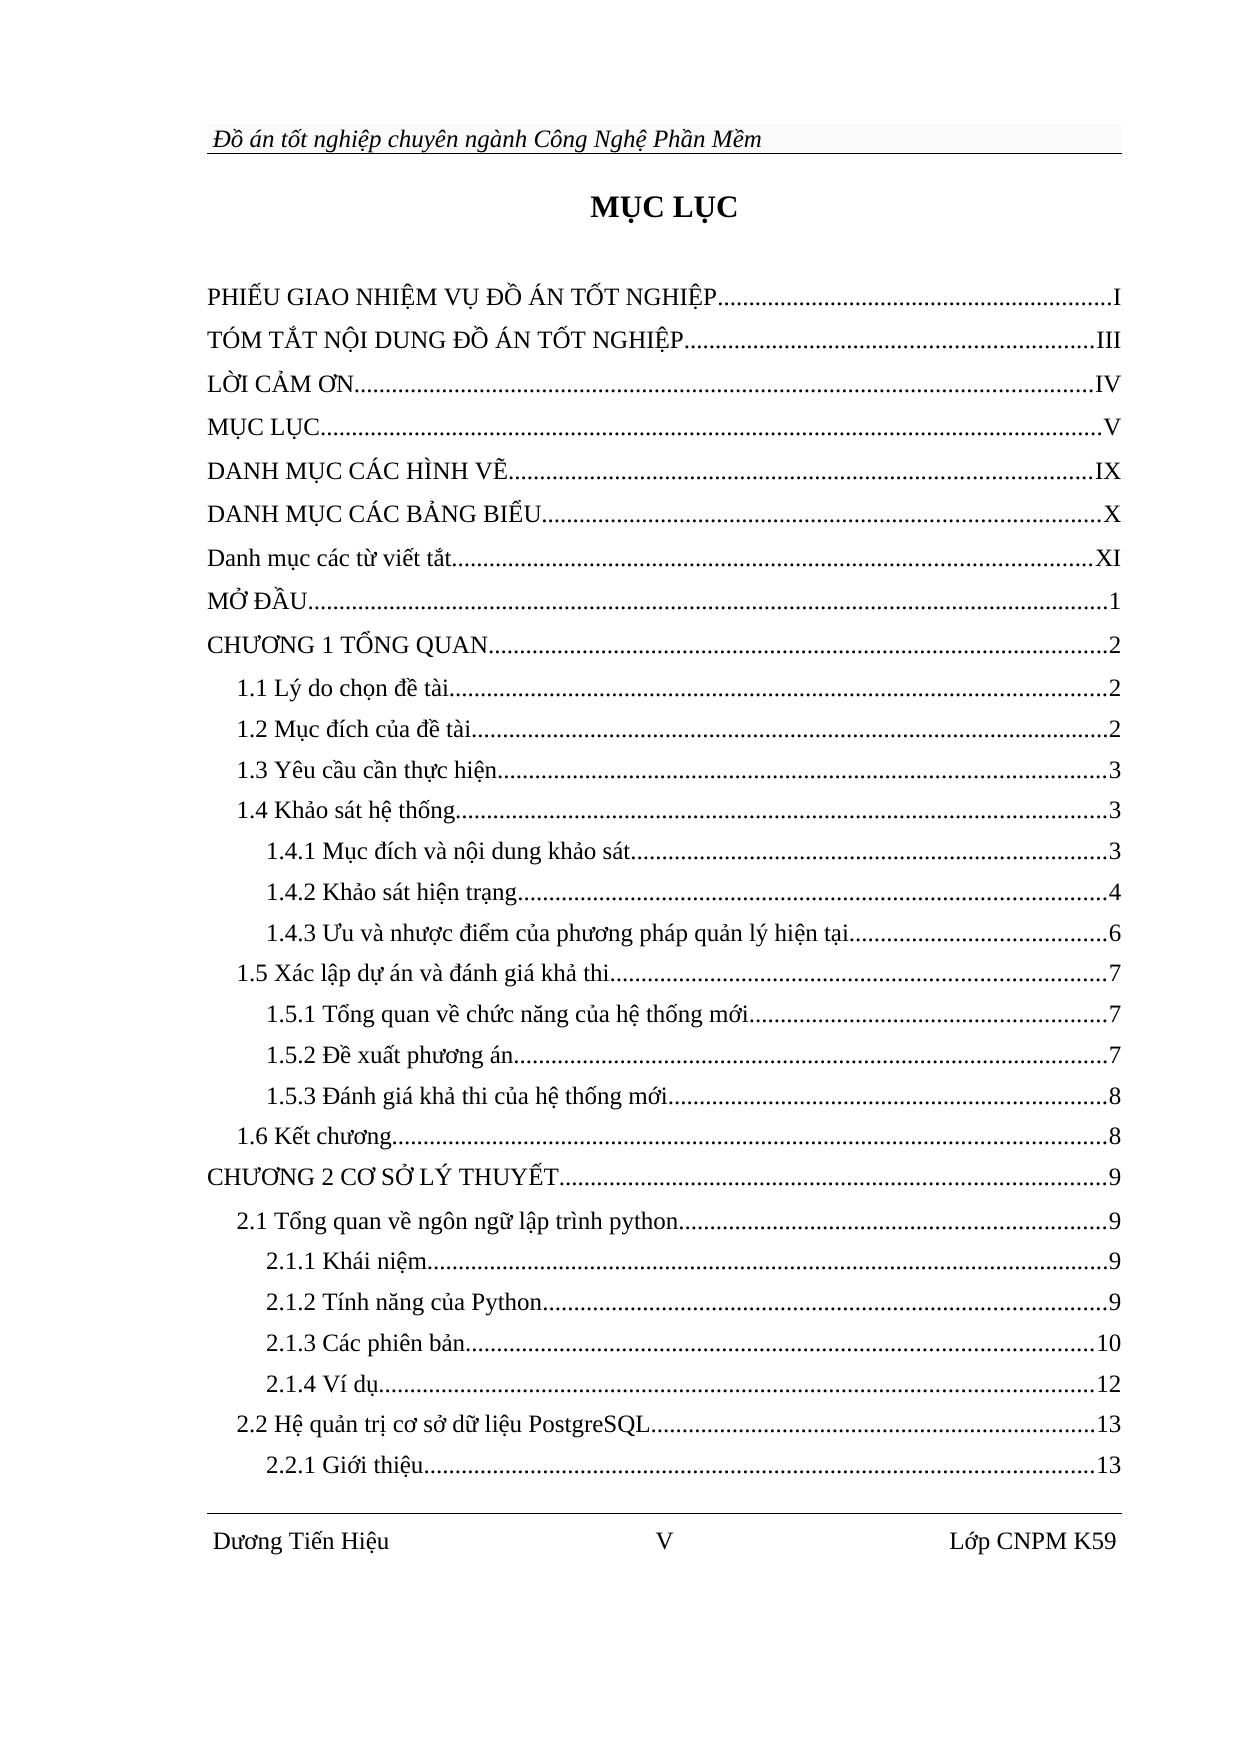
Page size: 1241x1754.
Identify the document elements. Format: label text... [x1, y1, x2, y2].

text 1.4.1 Mục đích và nội dung khảo sát 3 [266, 836, 1122, 865]
text 1.5 Xác lập dự án và đánh giá khả thi 7 [236, 958, 1122, 987]
text DANH MỤC CÁC BẢNG BIỂU X [207, 499, 1122, 528]
text 1.2 Mục đích của đề tài 2 [236, 714, 1122, 743]
text CHƯƠNG 1 TỔNG QUAN 2 [207, 630, 1122, 659]
text 1.4 Khảo sát hệ thống 3 [236, 796, 1122, 824]
text 1.5.2 Đề xuất phương án 7 [266, 1040, 1122, 1069]
text 2.1.4 Ví dụ 12 [266, 1369, 1122, 1397]
text 1.4.3 Ưu và nhược điểm của phương pháp quản lý hiện tại 6 [266, 918, 1122, 947]
text 2.1.2 Tính năng của Python 9 [266, 1287, 1122, 1316]
text 1.5.1 Tổng quan về chức năng của hệ thống mới 7 [266, 999, 1122, 1028]
text 1.5.3 Đánh giá khả thi của hệ thống mới 8 [266, 1081, 1122, 1109]
text MỞ ĐẦU 1 [207, 586, 1122, 615]
text 2.1 Tổng quan về ngôn ngữ lập trình python 9 [236, 1206, 1122, 1234]
text 1.6 Kết chương 8 [236, 1121, 1122, 1150]
text MỤC LỤC V [207, 412, 1122, 441]
subtitle MỤC LỤC [207, 188, 1122, 224]
text 2.1.3 Các phiên bản 10 [266, 1328, 1122, 1357]
text CHƯƠNG 2 CƠ SỞ LÝ THUYẾT 9 [207, 1162, 1122, 1191]
text TÓM TẮT NỘI DUNG ĐỒ ÁN TỐT NGHIỆP III [207, 325, 1122, 354]
text 1.3 Yêu cầu cần thực hiện 3 [236, 755, 1122, 784]
text 1.1 Lý do chọn đề tài 2 [236, 673, 1122, 702]
text Danh mục các từ viết tắt XI [207, 543, 1122, 572]
text 2.2.1 Giới thiệu 13 [266, 1450, 1122, 1479]
text 1.4.2 Khảo sát hiện trạng 4 [266, 877, 1122, 906]
text LỜI CẢM ƠN IV [207, 369, 1122, 397]
text DANH MỤC CÁC HÌNH VẼ IX [207, 456, 1122, 484]
text 2.1.1 Khái niệm 9 [266, 1246, 1122, 1275]
text 2.2 Hệ quản trị cơ sở dữ liệu PostgreSQL 13 [236, 1409, 1122, 1438]
text PHIẾU GIAO NHIỆM VỤ ĐỒ ÁN TỐT NGHIỆP I [207, 282, 1122, 310]
